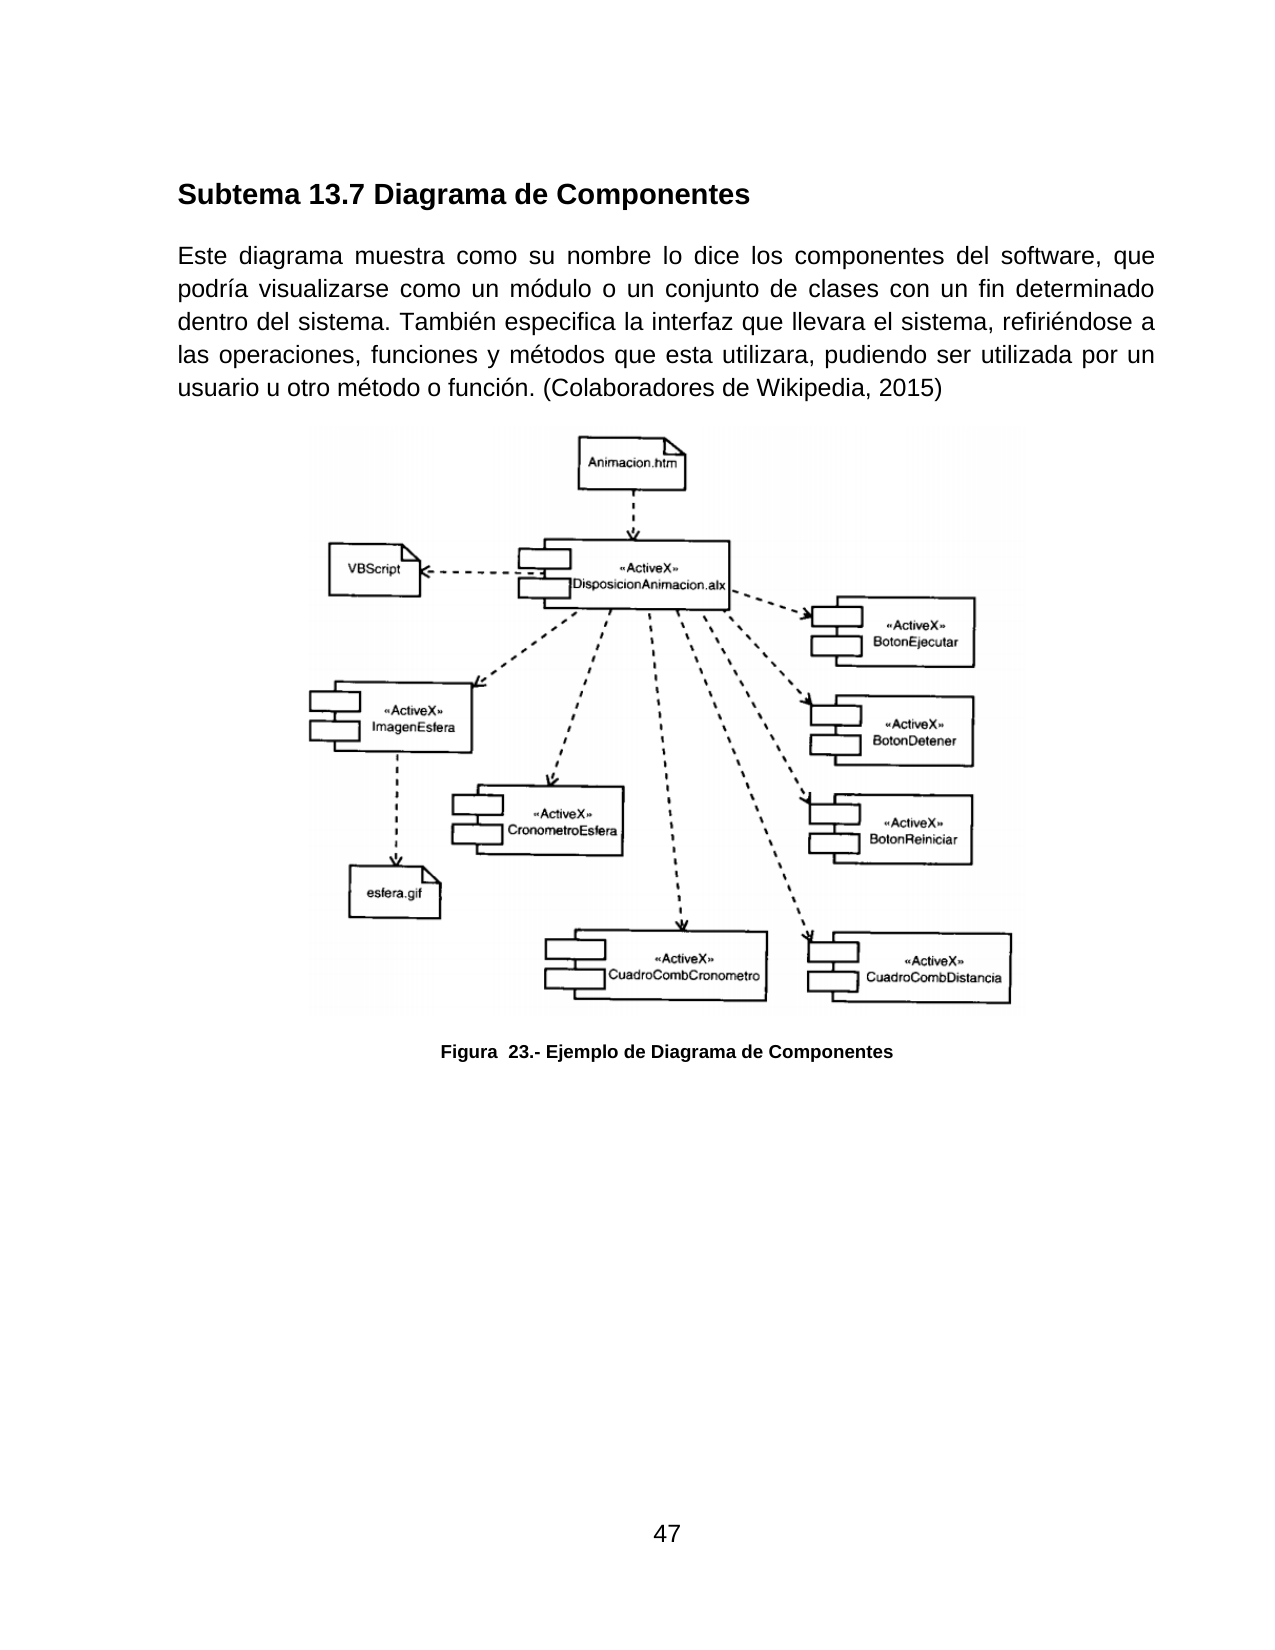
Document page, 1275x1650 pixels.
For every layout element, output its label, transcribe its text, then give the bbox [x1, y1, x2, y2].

text Este diagrama muestra como su nombre lo dice los componentes del software, que podría visualizarse como un módulo o un conjunto de clases con un fin determinado dentro del sistema. También especifica la interfaz que llevara el sistema, refiriéndose a las operaciones, funciones y métodos que esta utilizara, pudiendo ser utilizada por un usuario u otro método o función. [177, 241, 1157, 402]
subtitle Diagrama de Componentes [177, 177, 1157, 211]
picture [308, 426, 1026, 1016]
